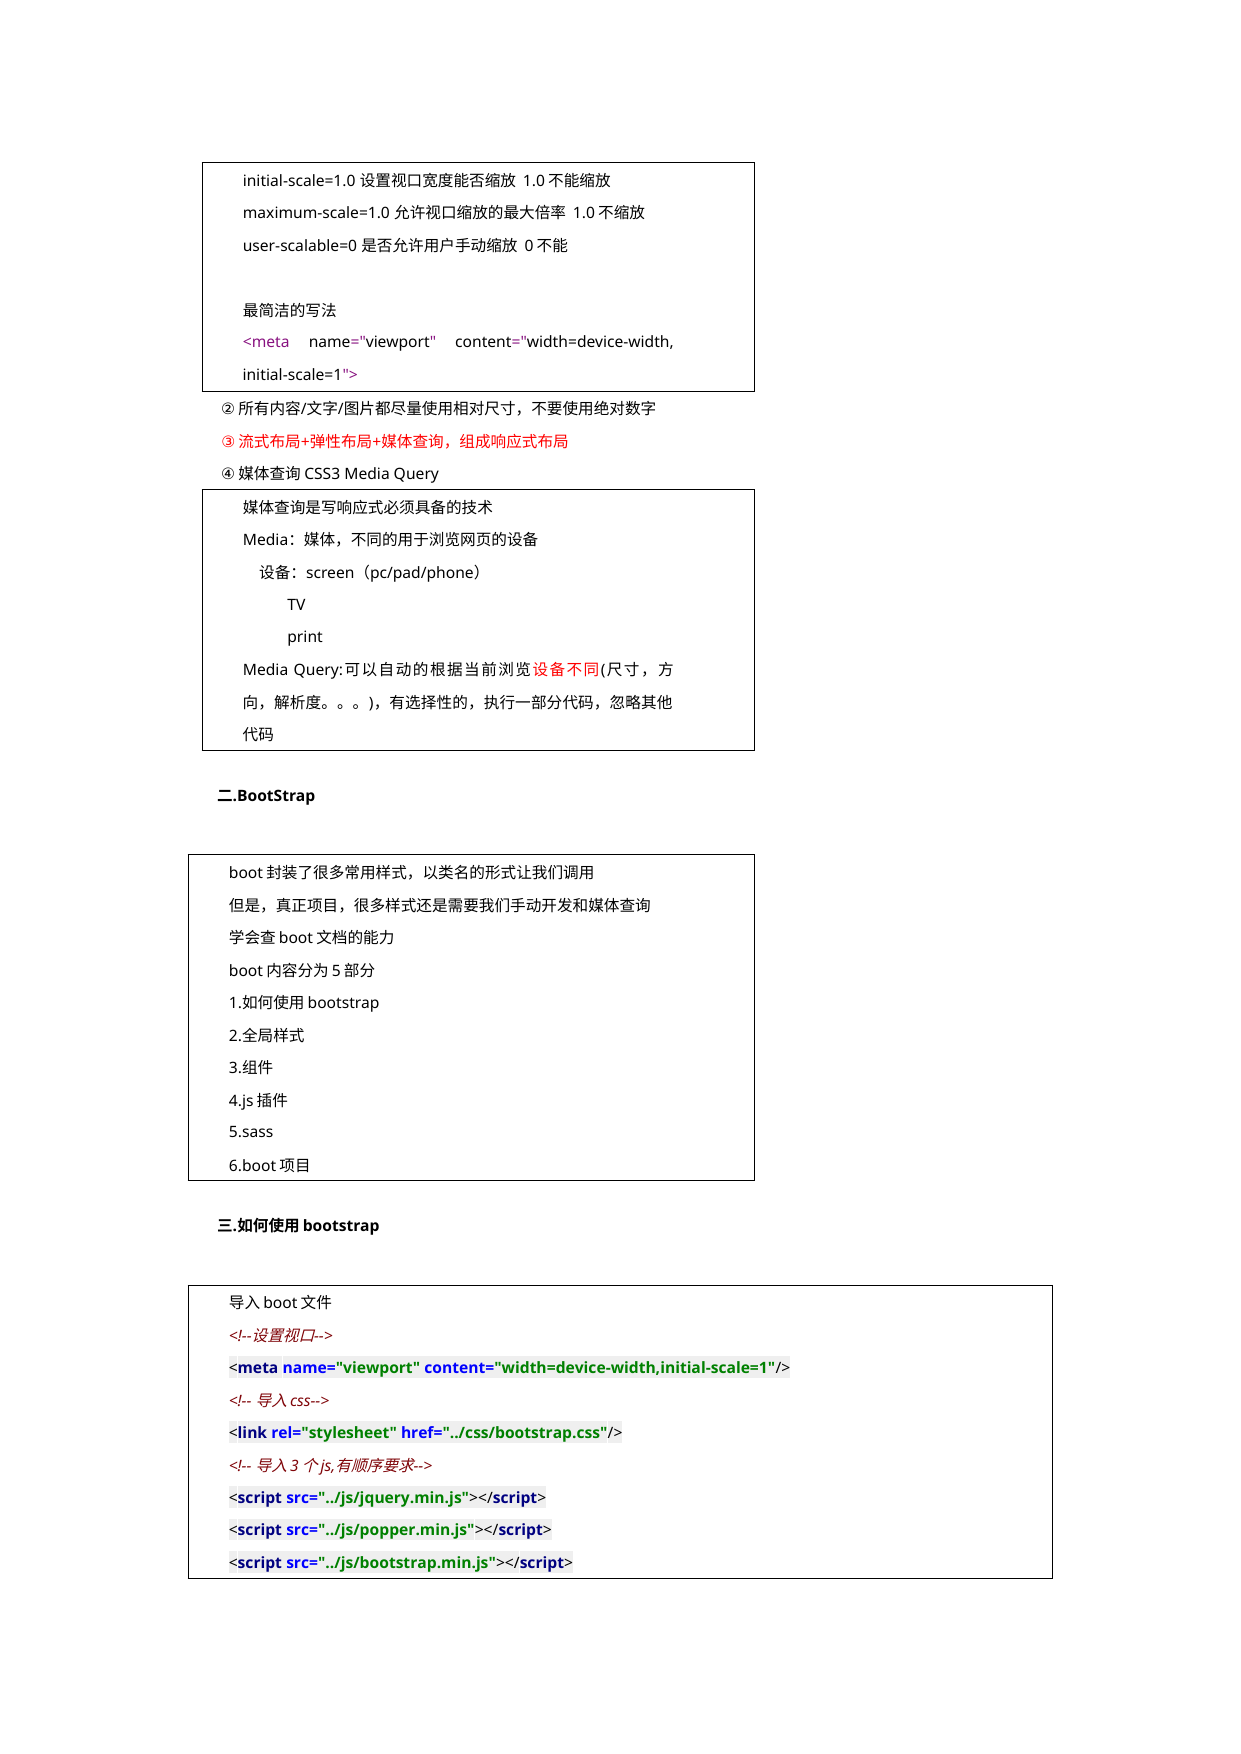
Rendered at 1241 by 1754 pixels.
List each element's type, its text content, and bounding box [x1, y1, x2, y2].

subtitle 二.BootStrap [217, 778, 983, 811]
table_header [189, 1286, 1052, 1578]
subtitle 三.如何使用bootstrap [217, 1208, 983, 1241]
text ④媒体查询 CSS3 Media Query [217, 457, 983, 489]
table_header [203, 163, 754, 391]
text ③流式布局+弹性布局+媒体查询，组成响应式布局 [217, 424, 983, 457]
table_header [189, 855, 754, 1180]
text ②所有内容/文字/图片都尽量使用相对尺寸，不要使用绝对数字 [217, 392, 983, 424]
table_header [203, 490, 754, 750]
